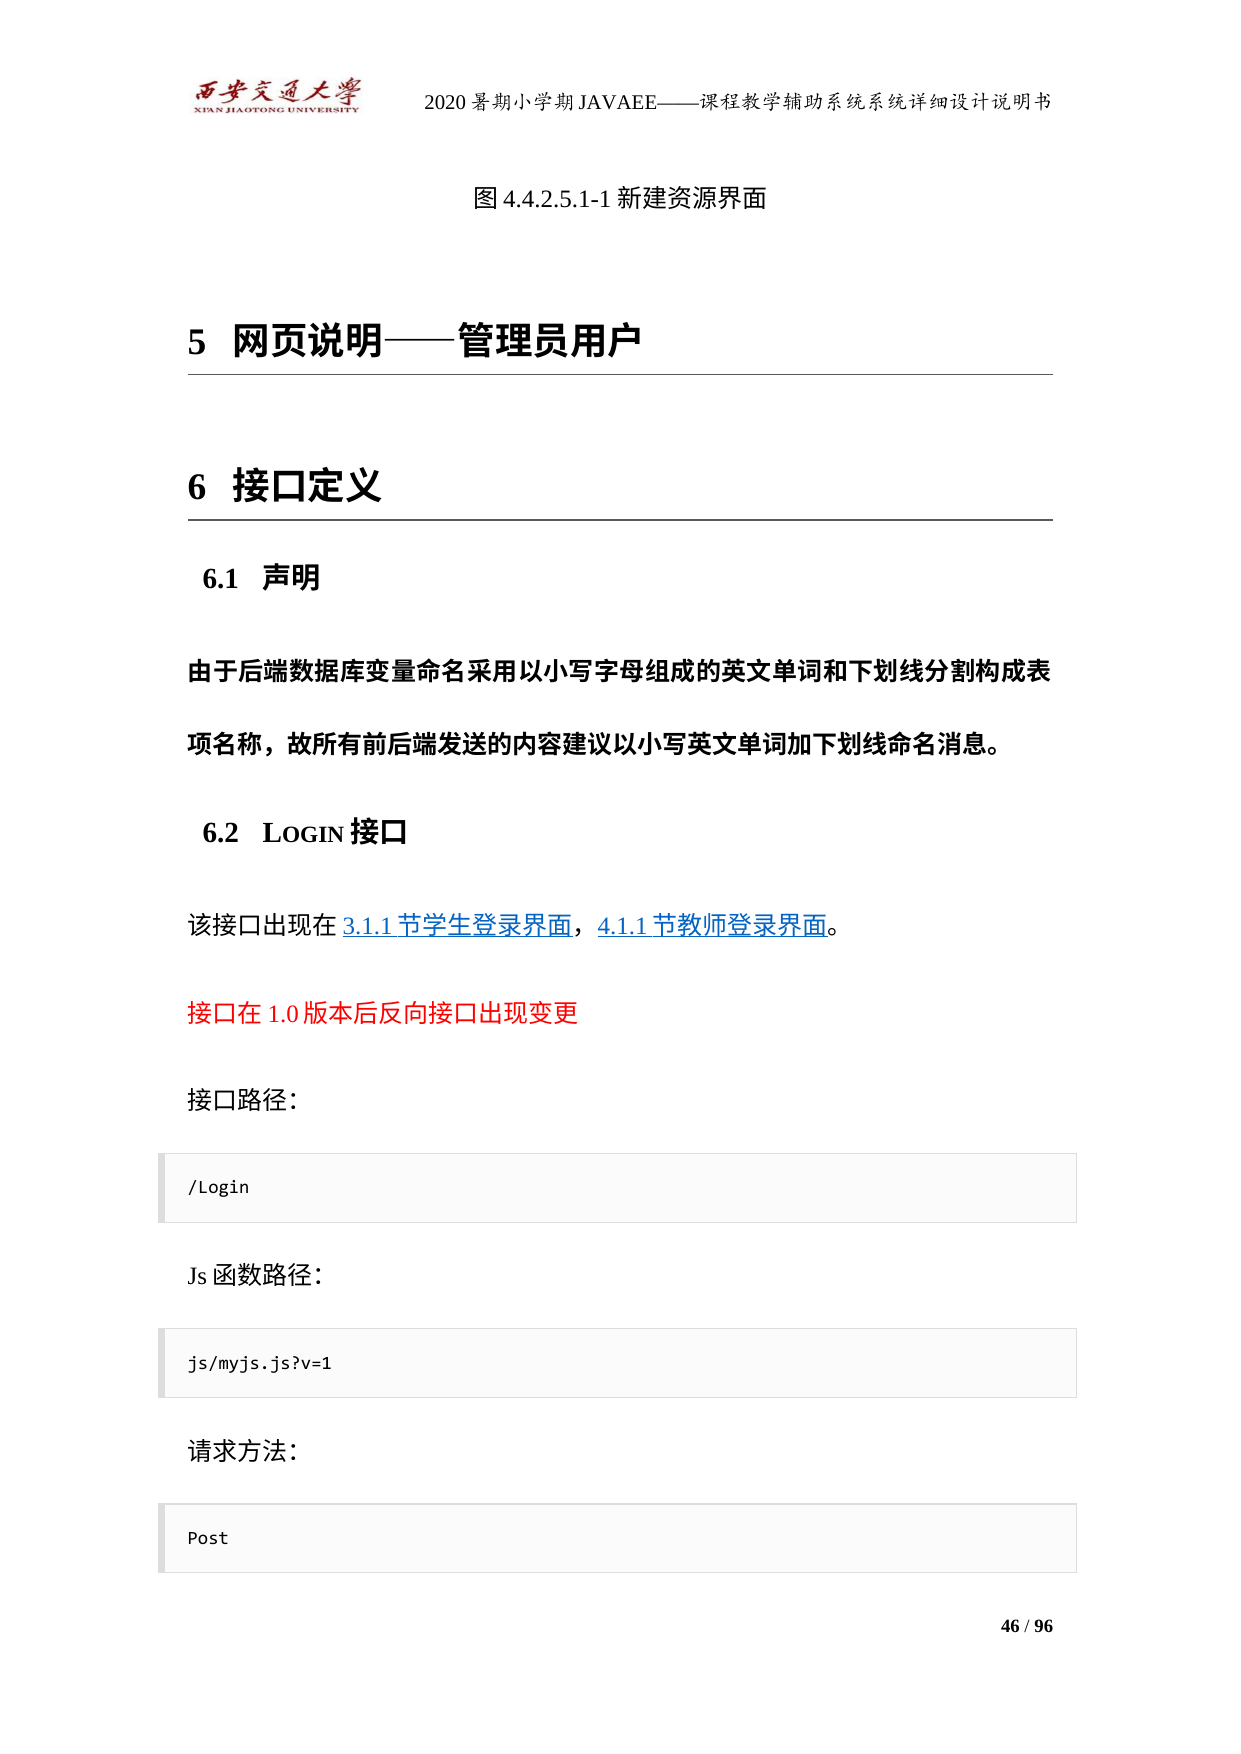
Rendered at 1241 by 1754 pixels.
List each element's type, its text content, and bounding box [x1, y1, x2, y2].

text /Login [165, 1154, 1076, 1222]
text 该接口出现在3.1.1节学生登录界面，4.1.1节教师登录界面。 [187, 889, 1053, 957]
text 请求方法： [187, 1415, 1053, 1483]
text 接口路径： [187, 1065, 1053, 1133]
subtitle 接口定义 [187, 449, 1053, 521]
text Js函数路径： [187, 1240, 1053, 1308]
text Post [165, 1505, 1076, 1572]
text 图4.4.2.5.1-1 新建资源界面 [187, 163, 1053, 231]
subtitle 声明 [202, 542, 1053, 610]
subtitle 网页说明——管理员用户 [187, 304, 1053, 375]
text 由于后端数据库变量命名采用以小写字母组成的英文单词和下划线分割构成表项名称，故所有前后端发送的内容建议以小写英文单词加下划线命名消息。 [187, 635, 1053, 776]
text 接口在1.0版本后反向接口出现变更 [187, 977, 1053, 1045]
text js/myjs.js?v=1 [165, 1329, 1076, 1397]
subtitle Login接口 [202, 796, 1053, 864]
picture [189, 77, 364, 114]
